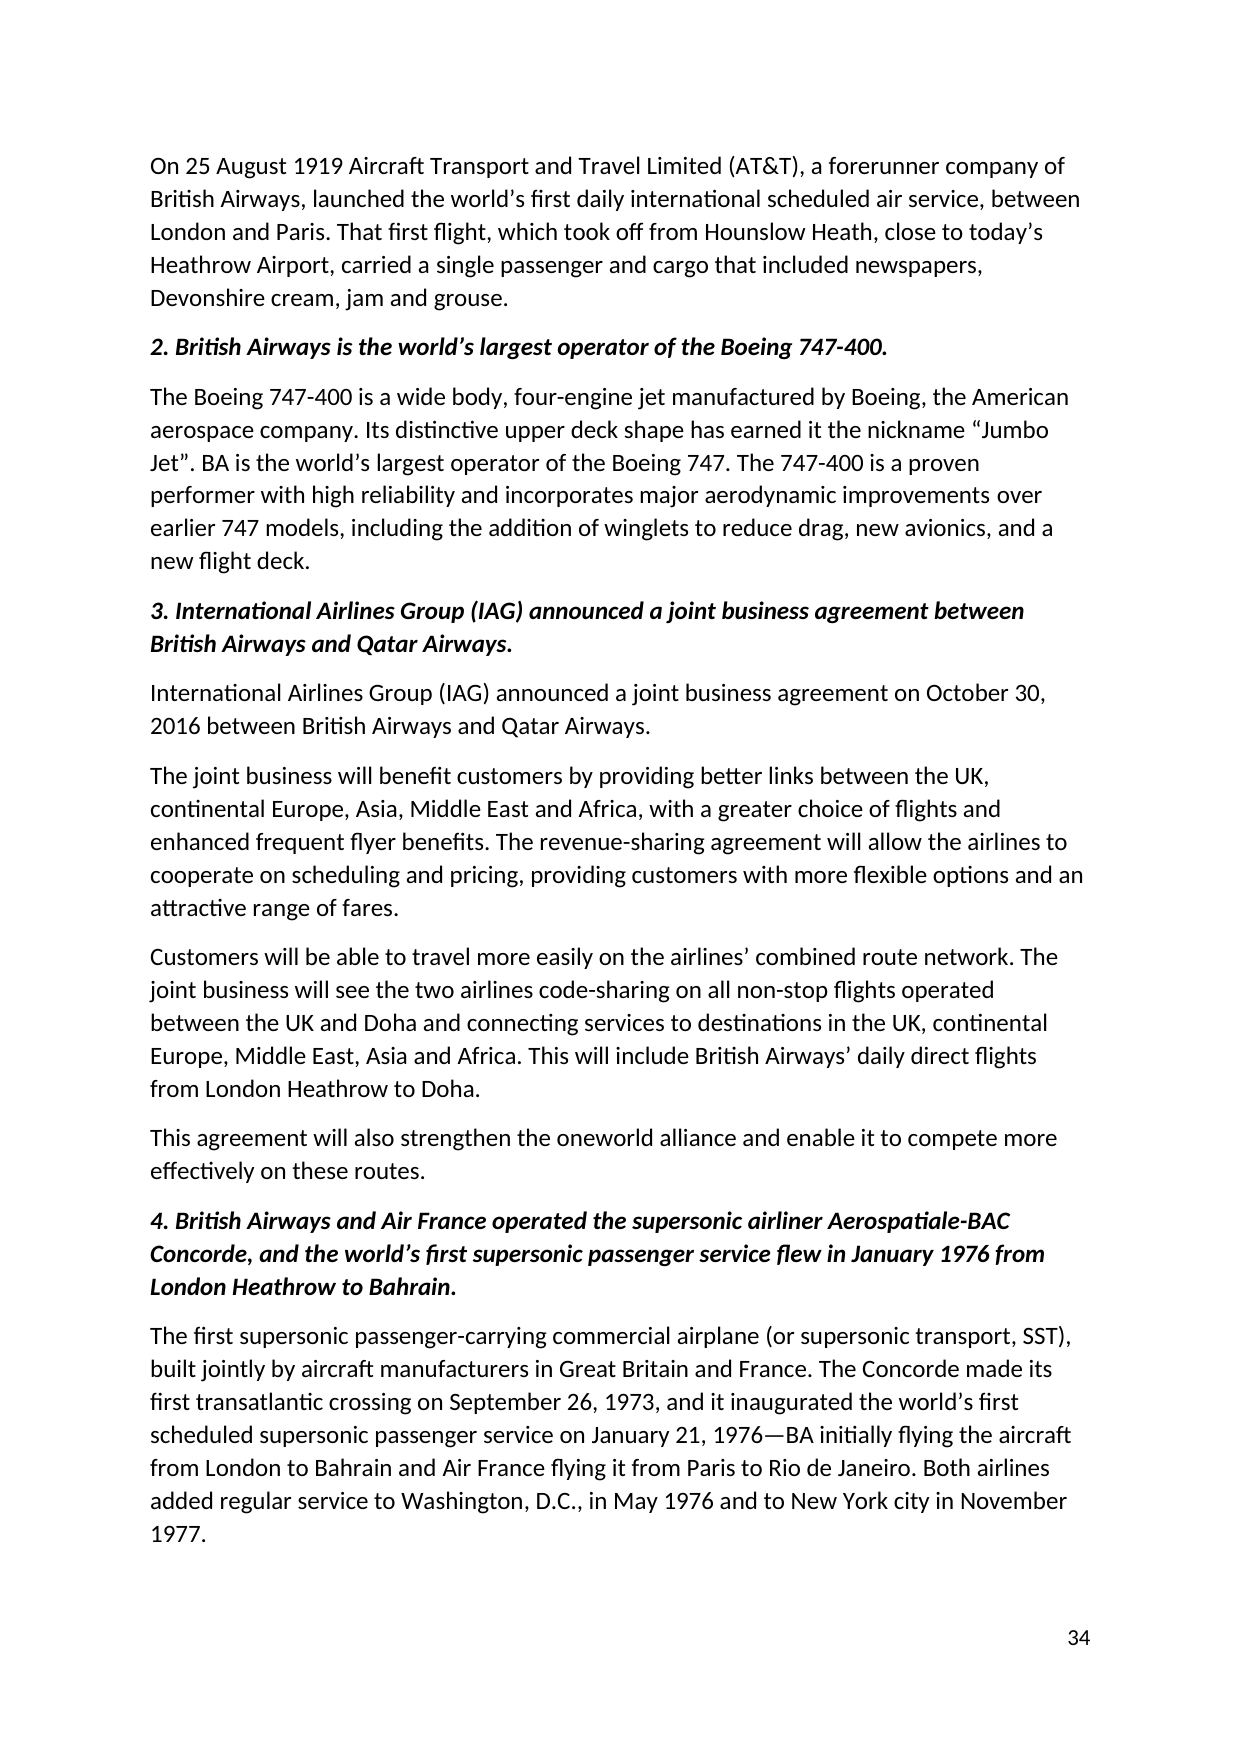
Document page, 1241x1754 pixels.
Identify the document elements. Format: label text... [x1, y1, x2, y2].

text 2. British Airways is the world’s largest operator of the Boeing 747-400. [150, 331, 1090, 362]
text International Airlines Group (IAG) announced a joint business agreement on October 30, 2016 between British Airways and Qatar Airways. [150, 677, 1090, 741]
text Customers will be able to travel more easily on the airlines’ combined route network. The joint business will see the two airlines code-sharing on all non-stop flights operated between the UK and Doha and connecting services to destinations in the UK, continental Europe, Middle East, Asia and Africa. This will include British Airways’ daily direct flights from London Heathrow to Doha. [150, 941, 1090, 1103]
text The first supersonic passenger-carrying commercial airplane (or supersonic transport, SST), built jointly by aircraft manufacturers in Great Britain and France. The Concorde made its first transatlantic crossing on September 26, 1973, and it inaugurated the world’s first scheduled supersonic passenger service on January 21, 1976—BA initially flying the aircraft from London to Bahrain and Air France flying it from Paris to Rio de Janeiro. Both airlines added regular service to Washington, D.C., in May 1976 and to New York city in November 1977. [150, 1320, 1090, 1548]
text The Boeing 747-400 is a wide body, four-engine jet manufactured by Boeing, the American aerospace company. Its distinctive upper deck shape has earned it the nickname “Jumbo Jet”. BA is the world’s largest operator of the Boeing 747. The 747-400 is a proven performer with high reliability and incorporates major aerodynamic improvements over earlier 747 models, including the addition of winglets to reduce drag, new avionics, and a new flight deck. [150, 381, 1090, 576]
text This agreement will also strengthen the oneworld alliance and enable it to compete more effectively on these routes. [150, 1122, 1090, 1186]
text 3. International Airlines Group (IAG) announced a joint business agreement between British Airways and Qatar Airways. [150, 595, 1090, 658]
text The joint business will benefit customers by providing better links between the UK, continental Europe, Asia, Middle East and Africa, with a greater choice of flights and enhanced frequent flyer benefits. The revenue-sharing agreement will allow the airlines to cooperate on scheduling and pricing, providing customers with more flexible options and an attractive range of fares. [150, 760, 1090, 922]
text 4. British Airways and Air France operated the supersonic airliner Aerospatiale-BAC Concorde, and the world’s first supersonic passenger service flew in January 1976 from London Heathrow to Bahrain. [150, 1205, 1090, 1301]
text On 25 August 1919 Aircraft Transport and Travel Limited (AT&T), a forerunner company of British Airways, launched the world’s first daily international scheduled air service, between London and Paris. That first flight, which took off from Hounslow Heath, close to today’s Heathrow Airport, carried a single passenger and cargo that included newspapers, Devonshire cream, jam and grouse. [150, 150, 1090, 312]
